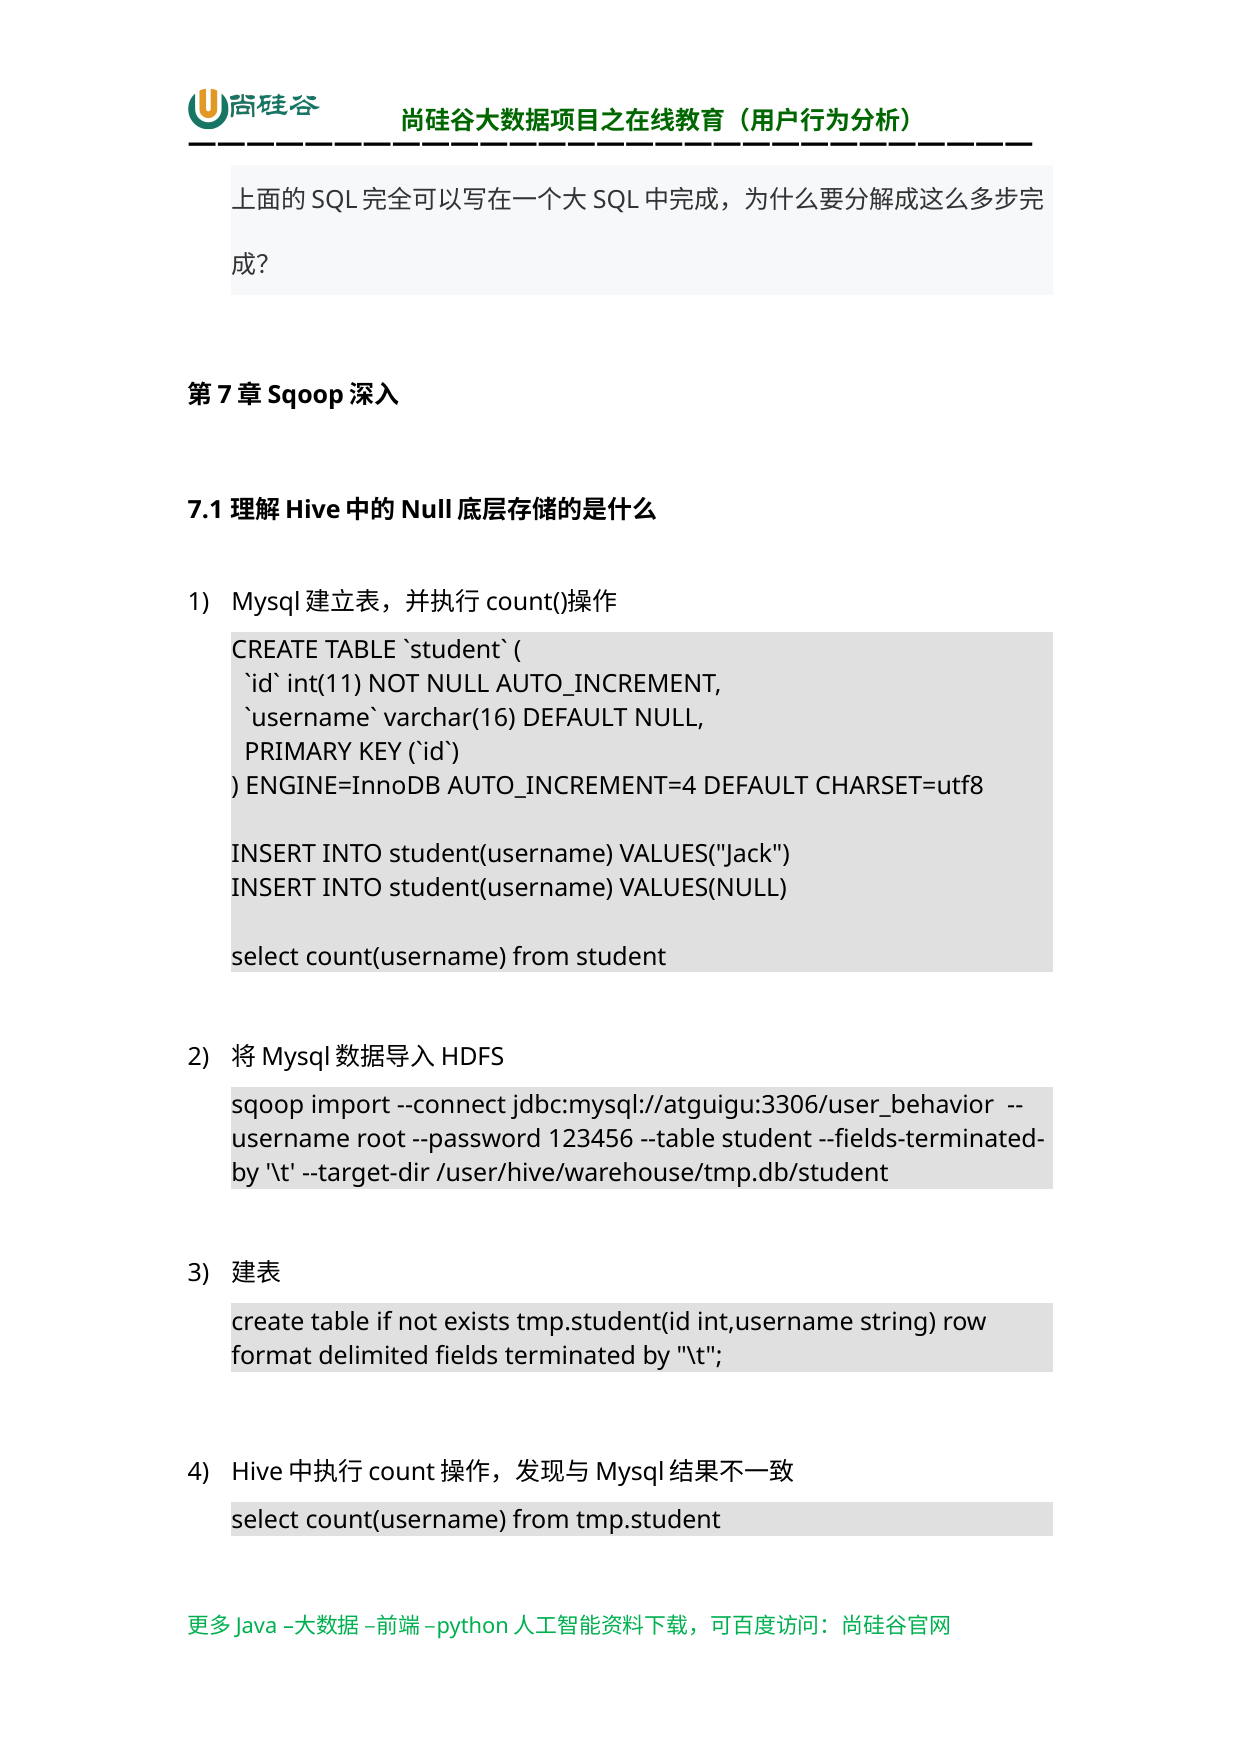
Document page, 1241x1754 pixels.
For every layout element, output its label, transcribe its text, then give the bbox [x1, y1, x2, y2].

text select count(username) from student [231, 938, 1053, 972]
subtitle 第7章 Sqoop深入 [187, 360, 1053, 425]
subtitle 7.1 理解Hive中的Null底层存储的是什么 [187, 476, 1053, 541]
text CREATE TABLE `student` ( `id` int(11) NOT NULL AUTO_INCREMENT, `username` varchar(16) DEFAULT NULL, PRIMARY KEY (`id`) ) ENGINE=InnoDB AUTO_INCREMENT=4 DEFAULT CHARSET=utf8 [231, 632, 1053, 802]
text select count(username) from tmp.student [231, 1502, 1053, 1536]
text sqoop import --connect jdbc:mysql://atguigu:3306/user_behavior --username root --password 123456 --table student --fields-terminated-by '\t' --target-dir /user/hive/warehouse/tmp.db/student [231, 1087, 1053, 1189]
list 建表 [187, 1238, 1053, 1303]
list Hive中执行count操作，发现与Mysql结果不一致 [187, 1437, 1053, 1502]
text INSERT INTO student(username) VALUES("Jack") [231, 836, 1053, 870]
text create table if not exists tmp.student(id int,username string) row format delimited fields terminated by "\t"; [231, 1303, 1053, 1372]
list 将Mysql数据导入HDFS [187, 1022, 1053, 1087]
text INSERT INTO student(username) VALUES(NULL) [231, 870, 1053, 904]
picture [187, 88, 321, 130]
list Mysql建立表，并执行count()操作 [187, 567, 1053, 632]
list 上面的SQL完全可以写在一个大SQL中完成，为什么要分解成这么多步完成？ [231, 165, 1053, 295]
